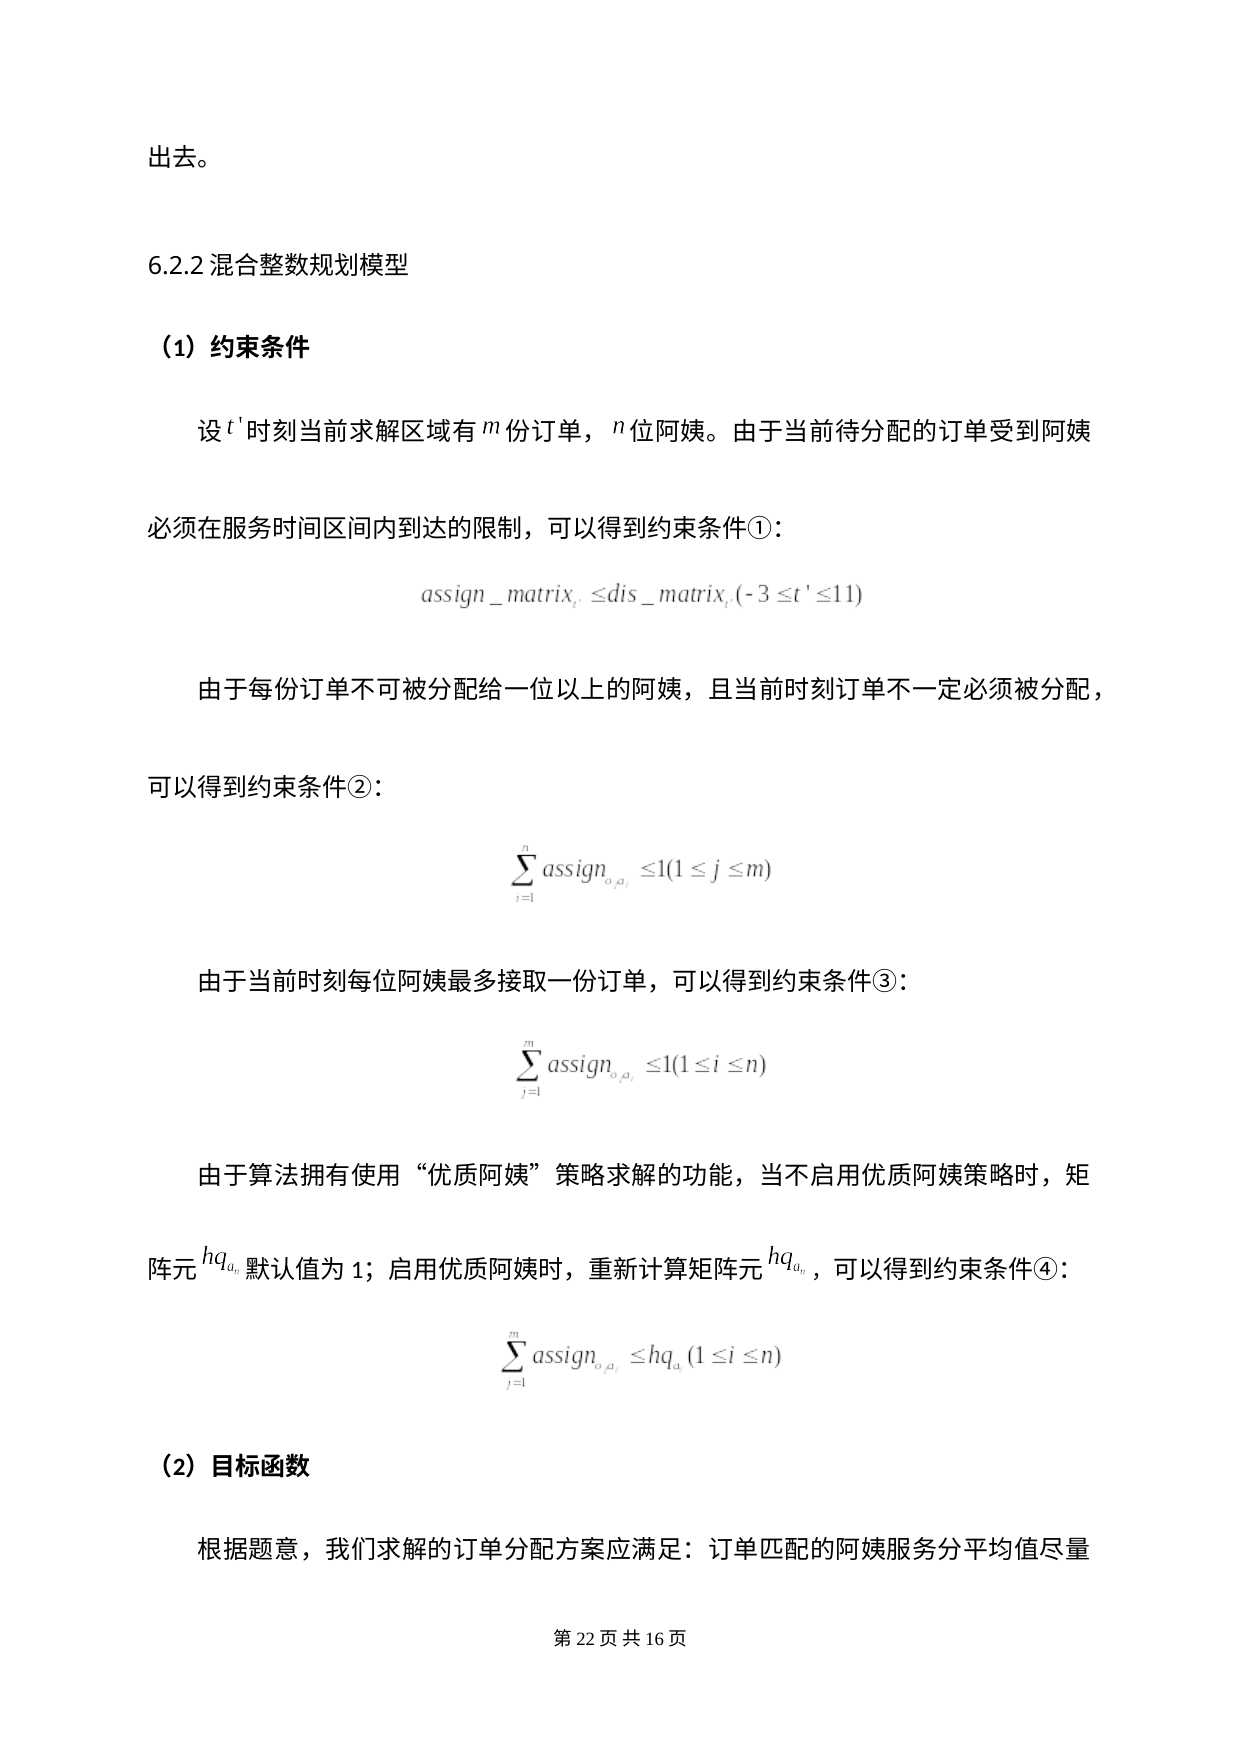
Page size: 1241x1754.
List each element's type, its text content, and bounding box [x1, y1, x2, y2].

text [148, 123, 1092, 188]
text 设时刻当前求解区域有份订单，位阿姨。由于当前待分配的订单受到阿姨必须在服务时间区间内到达的限制，可以得到约束条件①： [148, 397, 1092, 559]
text 由于当前时刻每位阿姨最多接取一份订单，可以得到约束条件③： [148, 947, 1092, 1012]
text 由于算法拥有使用“优质阿姨”策略求解的功能，当不启用优质阿姨策略时，矩阵元默认值为1；启用优质阿姨时，重新计算矩阵元，可以得到约束条件④： [148, 1141, 1092, 1303]
text 由于每份订单不可被分配给一位以上的阿姨，且当前时刻订单不一定必须被分配，可以得到约束条件②： [148, 656, 1092, 818]
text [148, 1516, 1092, 1581]
text （2）目标函数 [148, 1432, 1092, 1497]
text （1）约束条件 [148, 313, 1092, 378]
subtitle 6.2.2混合整数规划模型 [148, 231, 1092, 296]
